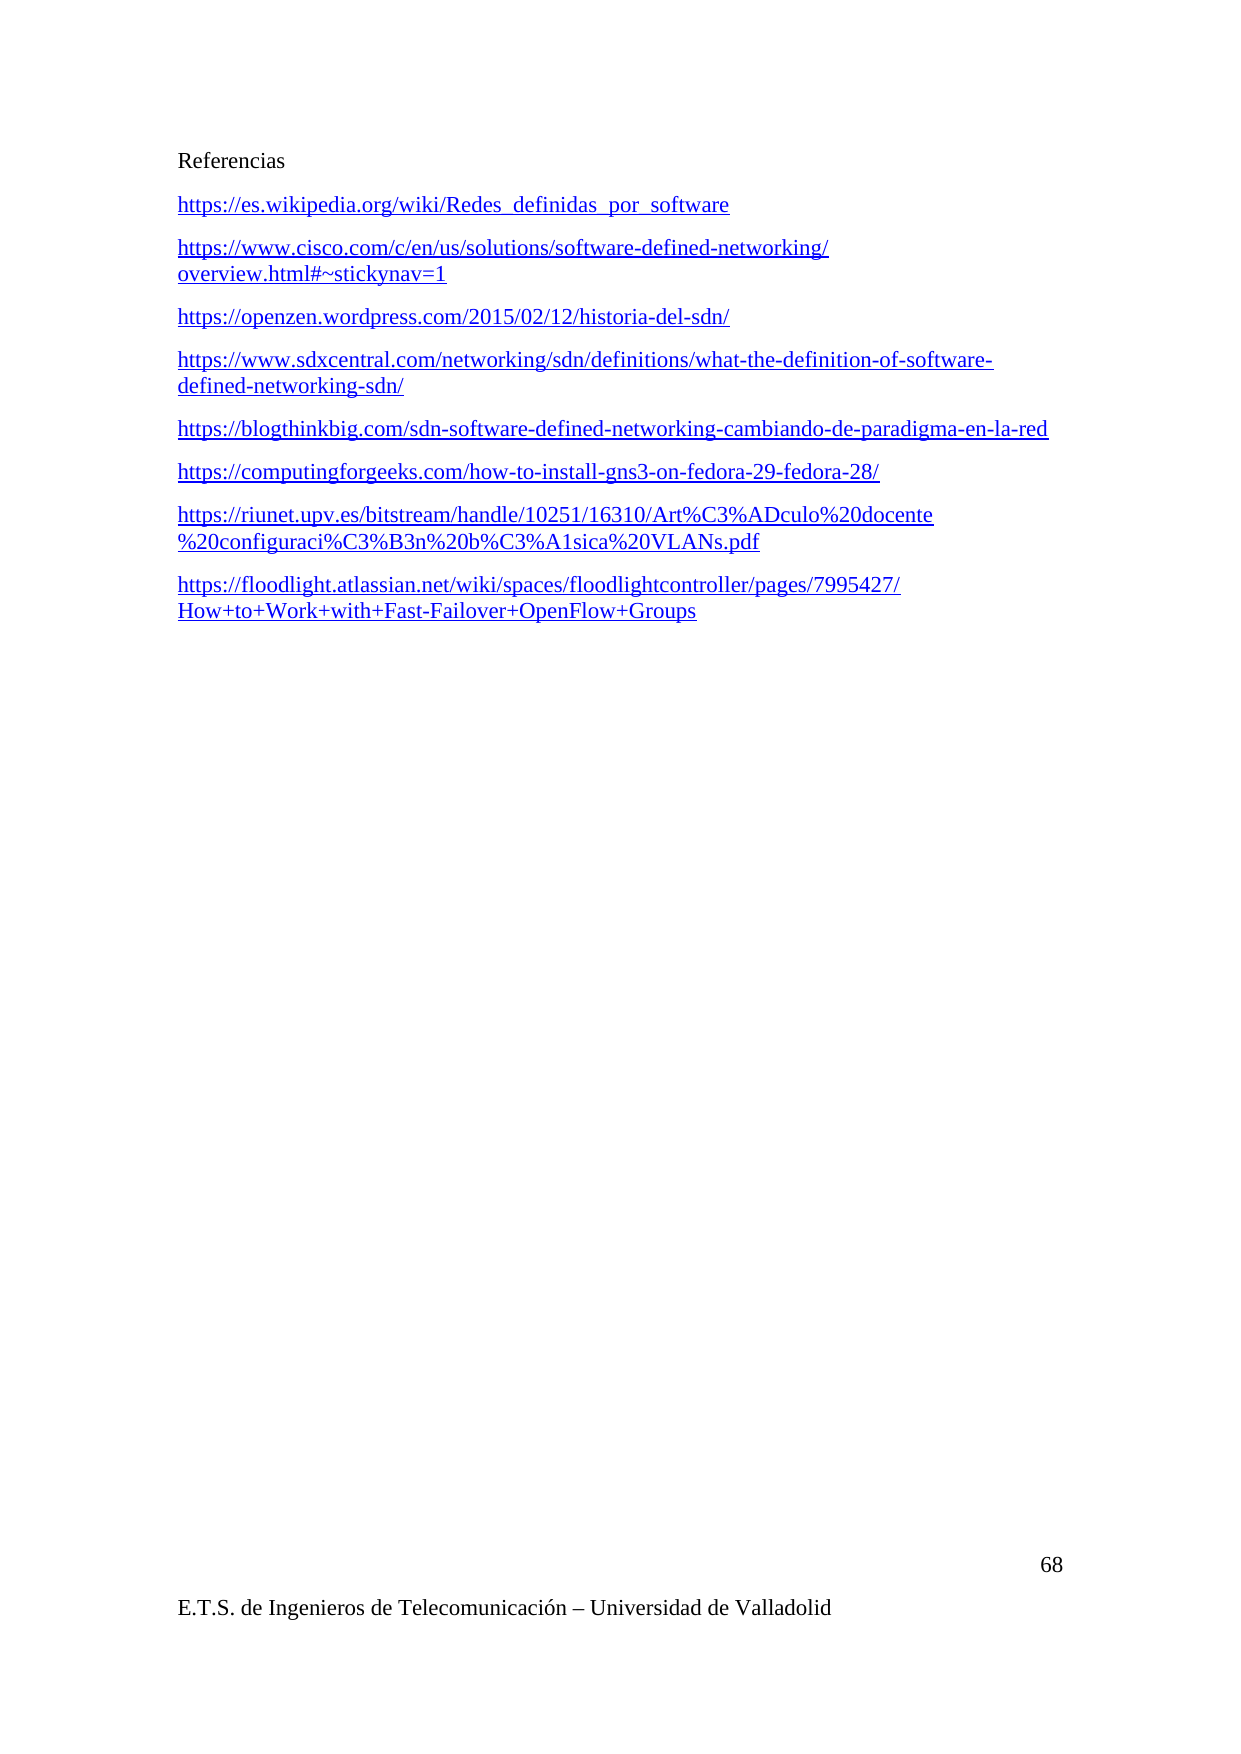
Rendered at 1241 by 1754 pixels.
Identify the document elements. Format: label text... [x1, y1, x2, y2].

text https://floodlight.atlassian.net/wiki/spaces/floodlightcontroller/pages/7995427/How+to+Work+with+Fast-Failover+OpenFlow+Groups [177, 571, 1063, 623]
text https://es.wikipedia.org/wiki/Redes_definidas_por_software [177, 191, 1063, 217]
text https://computingforgeeks.com/how-to-install-gns3-on-fedora-29-fedora-28/ [177, 458, 1063, 485]
text Referencias [177, 148, 1063, 174]
text https://www.sdxcentral.com/networking/sdn/definitions/what-the-definition-of-software-defined-networking-sdn/ [177, 346, 1063, 399]
text https://www.cisco.com/c/en/us/solutions/software-defined-networking/overview.html#~stickynav=1 [177, 234, 1063, 286]
text https://blogthinkbig.com/sdn-software-defined-networking-cambiando-de-paradigma-en-la-red [177, 415, 1063, 442]
text https://riunet.upv.es/bitstream/handle/10251/16310/Art%C3%ADculo%20docente%20configuraci%C3%B3n%20b%C3%A1sica%20VLANs.pdf [177, 501, 1063, 554]
text https://openzen.wordpress.com/2015/02/12/historia-del-sdn/ [177, 303, 1063, 329]
